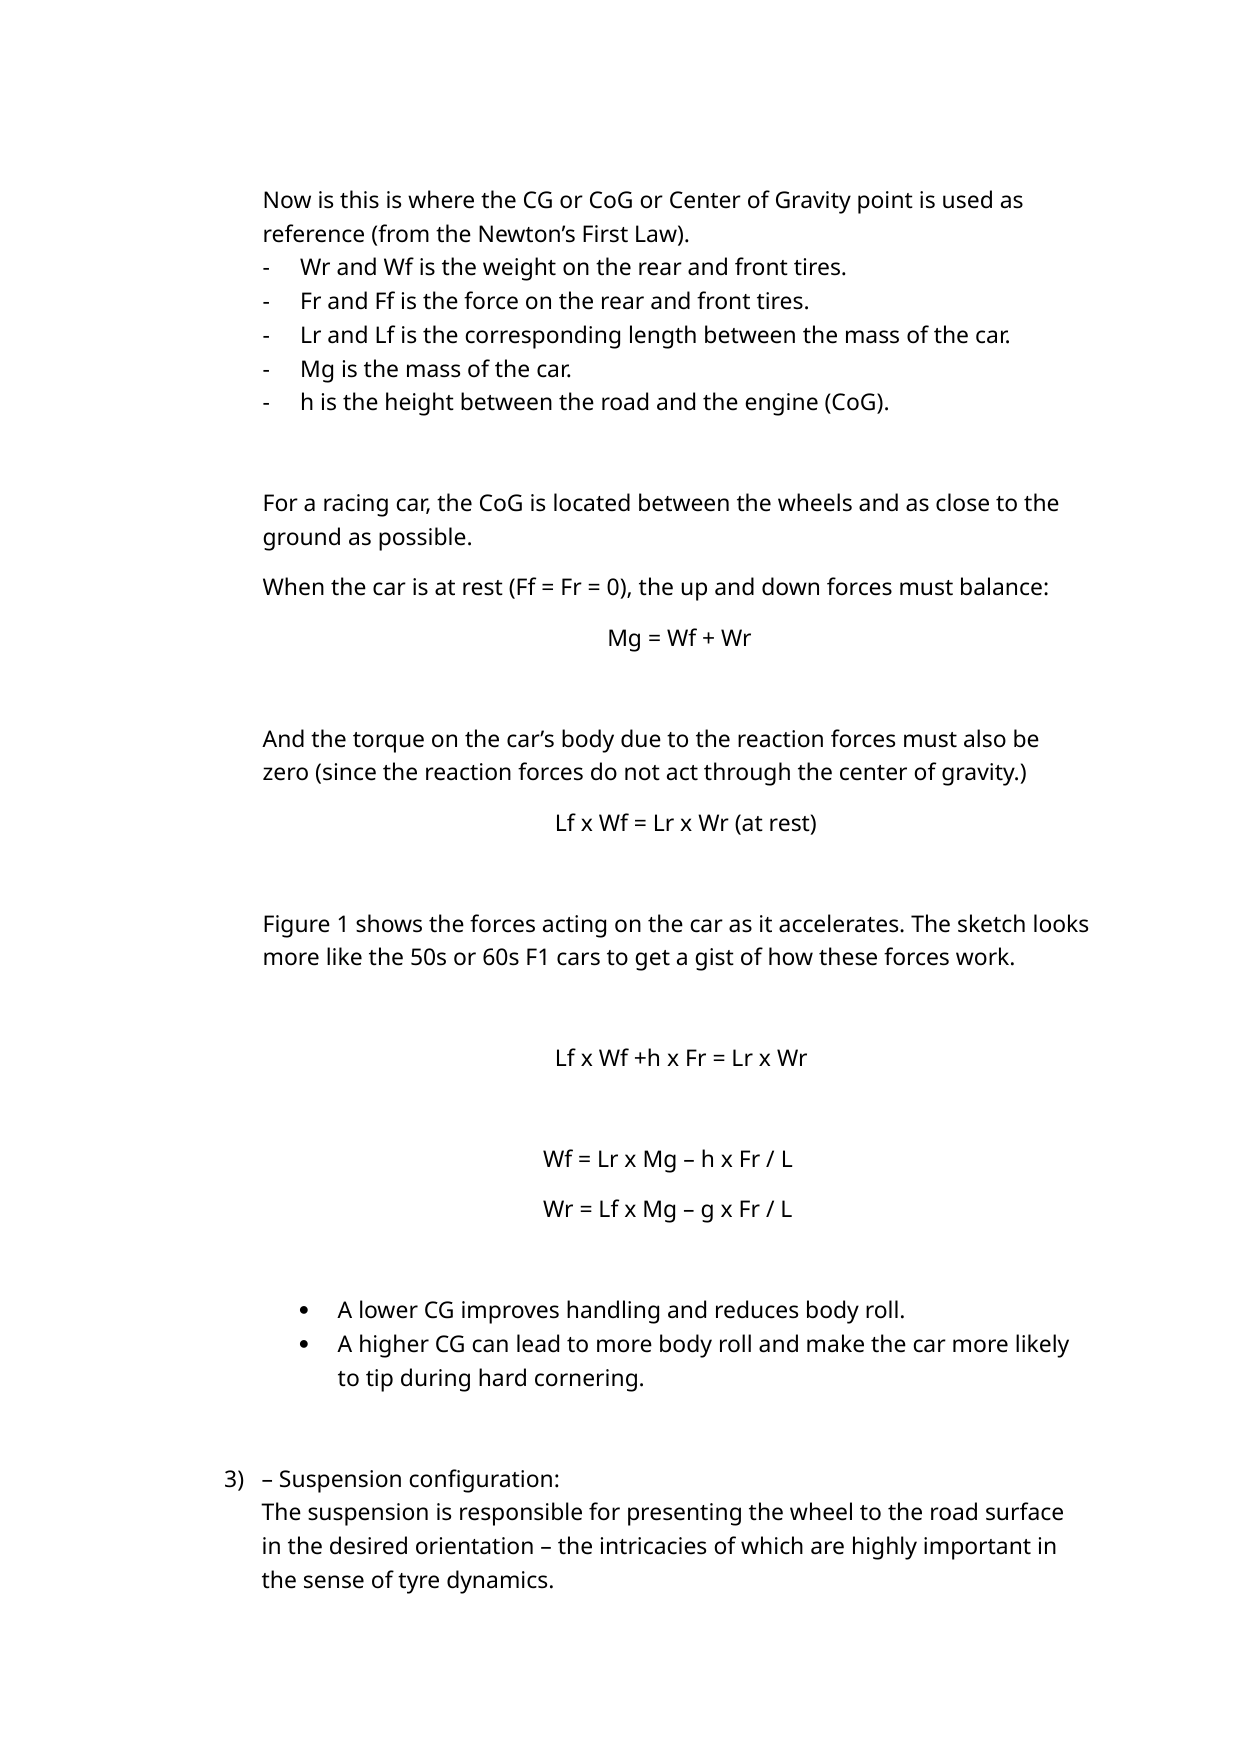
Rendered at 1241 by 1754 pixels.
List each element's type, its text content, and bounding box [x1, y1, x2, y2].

text Wf = Lr x Mg – h x Fr / L [262, 1143, 1090, 1174]
text Lf x Wf = Lr x Wr (at rest) [262, 807, 1090, 838]
list Wr and Wf is the weight on the rear and front tires. [262, 251, 1090, 282]
list h is the height between the road and the engine (CoG). [262, 386, 1090, 417]
list A lower CG improves handling and reduces body roll. [300, 1294, 1090, 1325]
text Mg = Wf + Wr [262, 622, 1090, 653]
text For a racing car, the CoG is located between the wheels and as close to the ground as possible. [262, 487, 1090, 552]
text When the car is at rest (Ff = Fr = 0), the up and down forces must balance: [262, 571, 1090, 602]
list Mg is the mass of the car. [262, 352, 1090, 384]
text Wr = Lf x Mg – g x Fr / L [262, 1193, 1090, 1224]
list The suspension is responsible for presenting the wheel to the road surface in the desired orientation – the intricacies of which are highly important in the sense of tyre dynamics. [261, 1496, 1090, 1595]
text Lf x Wf +h x Fr = Lr x Wr [262, 1042, 1090, 1073]
list – Suspension configuration: [224, 1462, 1090, 1494]
list Fr and Ff is the force on the rear and front tires. [262, 285, 1090, 316]
list Now is this is where the CG or CoG or Center of Gravity point is used as reference (from the Newton’s First Law). [262, 184, 1090, 249]
list A higher CG can lead to more body roll and make the car more likely to tip during hard cornering. [300, 1328, 1090, 1393]
text Figure 1 shows the forces acting on the car as it accelerates. The sketch looks more like the 50s or 60s F1 cars to get a gist of how these forces work. [262, 907, 1090, 972]
list Lr and Lf is the corresponding length between the mass of the car. [262, 319, 1090, 350]
text And the torque on the car’s body due to the reaction forces must also be zero (since the reaction forces do not act through the center of gravity.) [262, 722, 1090, 787]
